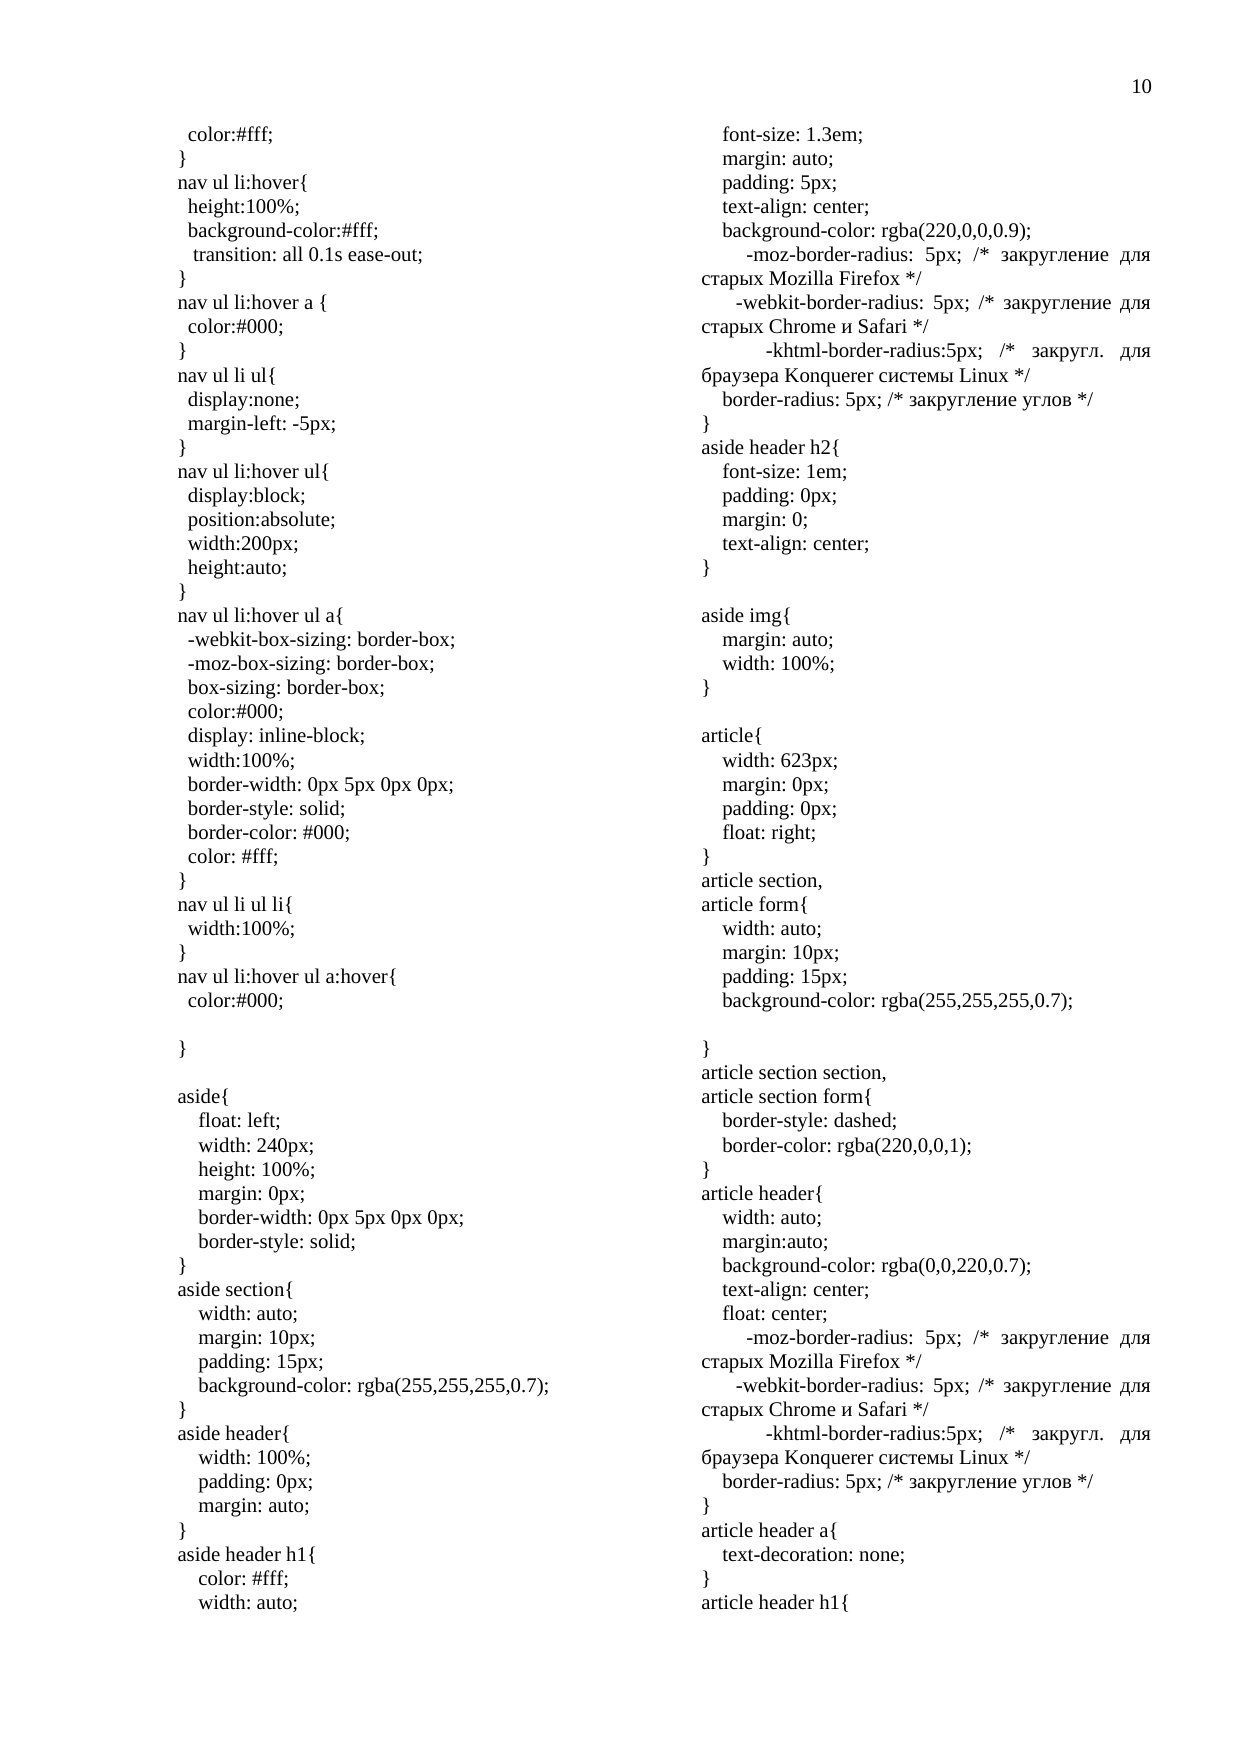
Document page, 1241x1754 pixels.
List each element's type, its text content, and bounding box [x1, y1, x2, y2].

text -webkit-border-radius: 5px; /* закругление для старых Chrome и Safari */ [701, 1373, 1152, 1421]
text padding: 5px; [701, 170, 1152, 194]
text -webkit-box-sizing: border-box; [177, 627, 627, 651]
text color:#fff; [177, 122, 627, 146]
text border-width: 0px 5px 0px 0px; [177, 772, 627, 796]
text } [701, 555, 1152, 579]
text article header{ [701, 1181, 1152, 1205]
text width: 623px; [701, 747, 1152, 772]
text } [177, 146, 627, 170]
text transition: all 0.1s ease-out; [177, 242, 627, 266]
text box-sizing: border-box; [177, 675, 627, 699]
text } [177, 940, 627, 964]
text margin: auto; [177, 1493, 627, 1517]
text aside header h1{ [177, 1542, 627, 1566]
text } [177, 1036, 627, 1060]
text } [177, 868, 627, 892]
text aside header{ [177, 1421, 627, 1445]
text padding: 15px; [177, 1349, 627, 1373]
text border-radius: 5px; /* закругление углов */ [701, 1469, 1152, 1493]
text article{ [701, 723, 1152, 747]
text } [177, 1253, 627, 1277]
text border-width: 0px 5px 0px 0px; [177, 1205, 627, 1229]
text width:200px; [177, 531, 627, 555]
text article section section, [701, 1060, 1152, 1084]
text width: 240px; [177, 1132, 627, 1157]
text width: auto; [177, 1590, 627, 1614]
text margin: 0px; [701, 772, 1152, 796]
text color: #fff; [177, 1566, 627, 1590]
text float: left; [177, 1108, 627, 1132]
text article form{ [701, 892, 1152, 916]
text nav ul li ul li{ [177, 892, 627, 916]
text padding: 0px; [701, 483, 1152, 507]
text nav ul li:hover ul a:hover{ [177, 964, 627, 988]
text border-style: solid; [177, 796, 627, 820]
text border-color: #000; [177, 820, 627, 844]
text margin: 10px; [701, 940, 1152, 964]
text margin: auto; [701, 627, 1152, 651]
text width: 100%; [177, 1445, 627, 1469]
text text-decoration: none; [701, 1542, 1152, 1566]
text } [701, 1036, 1152, 1060]
text margin: 0; [701, 507, 1152, 531]
text float: right; [701, 820, 1152, 844]
text } [177, 266, 627, 290]
text -webkit-border-radius: 5px; /* закругление для старых Chrome и Safari */ [701, 290, 1152, 338]
text height:auto; [177, 555, 627, 579]
text nav ul li:hover ul{ [177, 459, 627, 483]
text float: center; [701, 1301, 1152, 1325]
text padding: 15px; [701, 964, 1152, 988]
text text-align: center; [701, 194, 1152, 218]
text background-color: rgba(0,0,220,0.7); [701, 1253, 1152, 1277]
text width: auto; [177, 1301, 627, 1325]
text color: #fff; [177, 844, 627, 868]
text margin: auto; [701, 146, 1152, 170]
text article section, [701, 868, 1152, 892]
text border-color: rgba(220,0,0,1); [701, 1132, 1152, 1157]
text text-align: center; [701, 1277, 1152, 1301]
text aside img{ [701, 603, 1152, 627]
text } [177, 338, 627, 362]
text border-radius: 5px; /* закругление углов */ [701, 387, 1152, 411]
text -moz-border-radius: 5px; /* закругление для старых Mozilla Firefox */ [701, 1325, 1152, 1373]
text position:absolute; [177, 507, 627, 531]
text color:#000; [177, 699, 627, 723]
text } [177, 579, 627, 603]
text nav ul li ul{ [177, 362, 627, 387]
text height:100%; [177, 194, 627, 218]
text -moz-box-sizing: border-box; [177, 651, 627, 675]
text nav ul li:hover ul a{ [177, 603, 627, 627]
text margin:auto; [701, 1229, 1152, 1253]
text article header h1{ [701, 1590, 1152, 1614]
text background-color: rgba(255,255,255,0.7); [701, 988, 1152, 1012]
text -khtml-border-radius:5px; /* закругл. для браузера Konquerer системы Linux */ [701, 338, 1152, 387]
text color:#000; [177, 314, 627, 338]
text text-align: center; [701, 531, 1152, 555]
text height: 100%; [177, 1157, 627, 1181]
text font-size: 1.3em; [701, 122, 1152, 146]
text } [701, 411, 1152, 435]
text aside header h2{ [701, 435, 1152, 459]
text article header a{ [701, 1517, 1152, 1542]
text article section form{ [701, 1084, 1152, 1108]
text -moz-border-radius: 5px; /* закругление для старых Mozilla Firefox */ [701, 242, 1152, 290]
text background-color:#fff; [177, 218, 627, 242]
text } [177, 1397, 627, 1421]
text } [177, 1517, 627, 1542]
text } [701, 1157, 1152, 1181]
text font-size: 1em; [701, 459, 1152, 483]
text width: auto; [701, 916, 1152, 940]
text padding: 0px; [701, 796, 1152, 820]
text aside section{ [177, 1277, 627, 1301]
text border-style: dashed; [701, 1108, 1152, 1132]
text } [177, 435, 627, 459]
text background-color: rgba(255,255,255,0.7); [177, 1373, 627, 1397]
text -khtml-border-radius:5px; /* закругл. для браузера Konquerer системы Linux */ [701, 1421, 1152, 1469]
text nav ul li:hover a { [177, 290, 627, 314]
text width:100%; [177, 747, 627, 772]
text display:block; [177, 483, 627, 507]
text display: inline-block; [177, 723, 627, 747]
text padding: 0px; [177, 1469, 627, 1493]
text } [701, 1493, 1152, 1517]
text color:#000; [177, 988, 627, 1012]
text margin-left: -5px; [177, 411, 627, 435]
text background-color: rgba(220,0,0,0.9); [701, 218, 1152, 242]
text width: auto; [701, 1205, 1152, 1229]
text } [701, 675, 1152, 699]
text margin: 10px; [177, 1325, 627, 1349]
text border-style: solid; [177, 1229, 627, 1253]
text aside{ [177, 1084, 627, 1108]
text width: 100%; [701, 651, 1152, 675]
text display:none; [177, 387, 627, 411]
text margin: 0px; [177, 1181, 627, 1205]
text width:100%; [177, 916, 627, 940]
text } [701, 844, 1152, 868]
text nav ul li:hover{ [177, 170, 627, 194]
text } [701, 1566, 1152, 1590]
